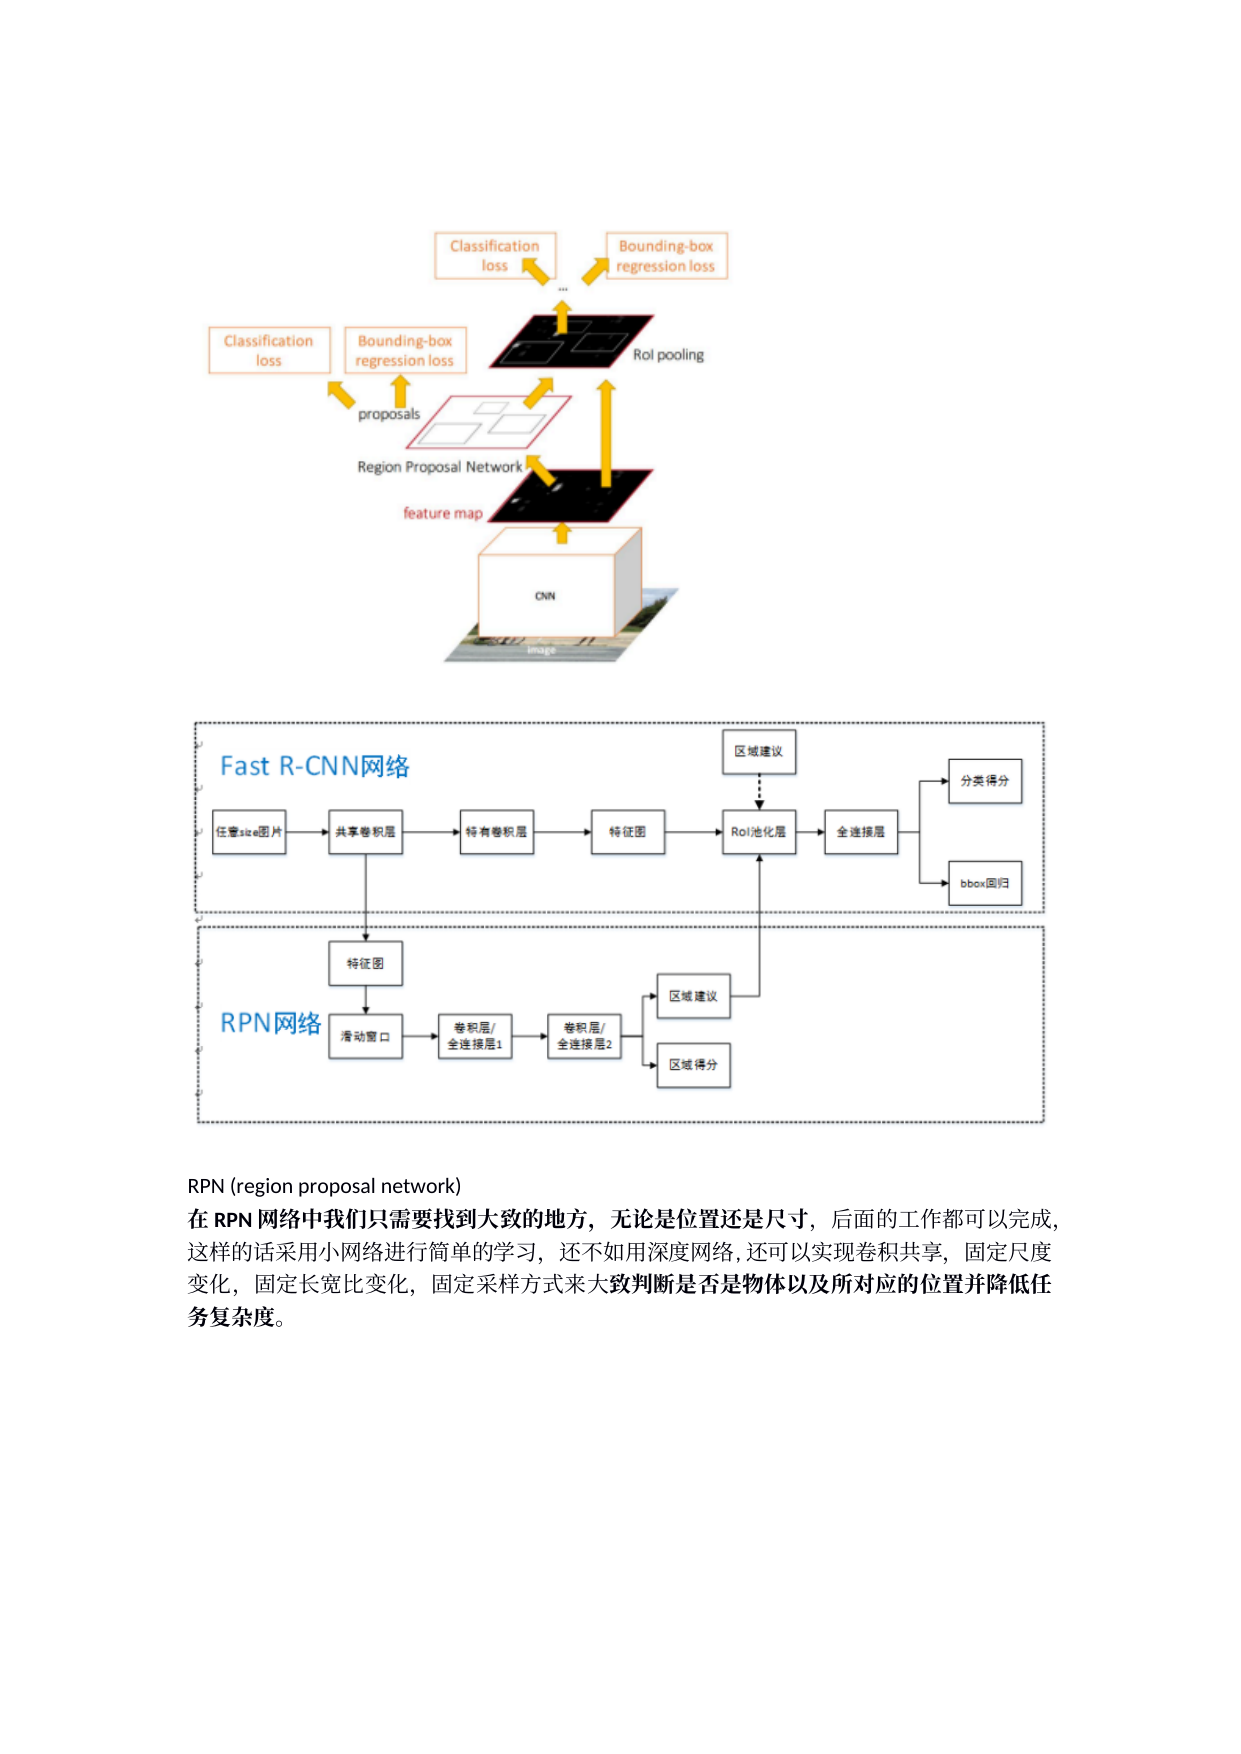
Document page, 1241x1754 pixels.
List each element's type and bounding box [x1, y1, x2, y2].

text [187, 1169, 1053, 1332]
picture [187, 162, 796, 712]
picture [187, 714, 1053, 1130]
